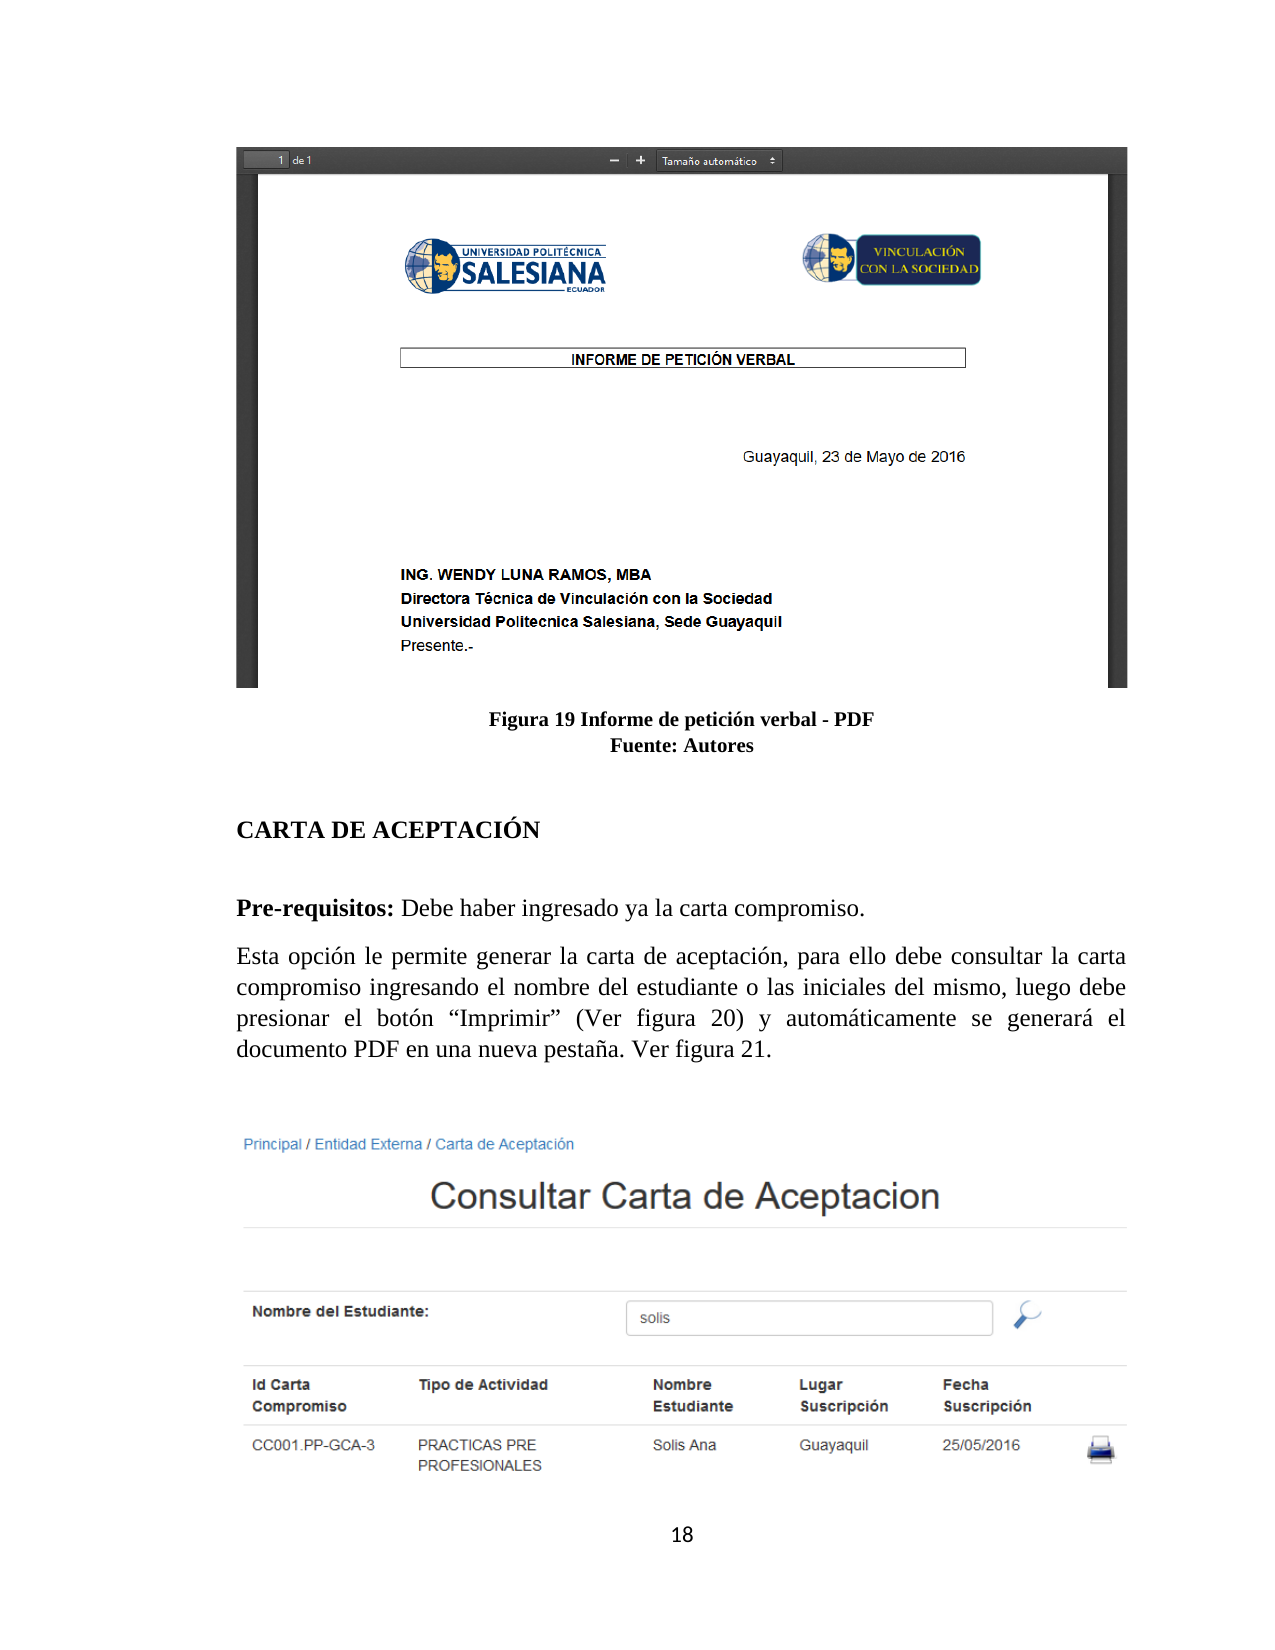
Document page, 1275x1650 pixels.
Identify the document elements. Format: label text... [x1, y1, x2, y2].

text Figura 19 Informe de petición verbal - PDF [236, 707, 1127, 731]
text Esta opción le permite generar la carta de aceptación, para ello debe consultar la carta compromiso ingresando el nombre del estudiante o las iniciales del mismo, luego debe presionar el botón “Imprimir” (Ver figura 20) y automáticamente se generará el documento PDF en una nueva pestaña. Ver figura 21. [236, 941, 1127, 1063]
picture [236, 1129, 1128, 1487]
text Fuente: Autores [236, 733, 1127, 757]
picture [236, 147, 1128, 688]
text Pre-requisitos: Debe haber ingresado ya la carta compromiso. [236, 893, 1127, 922]
subtitle CARTA DE ACEPTACIÓN [236, 815, 1127, 843]
